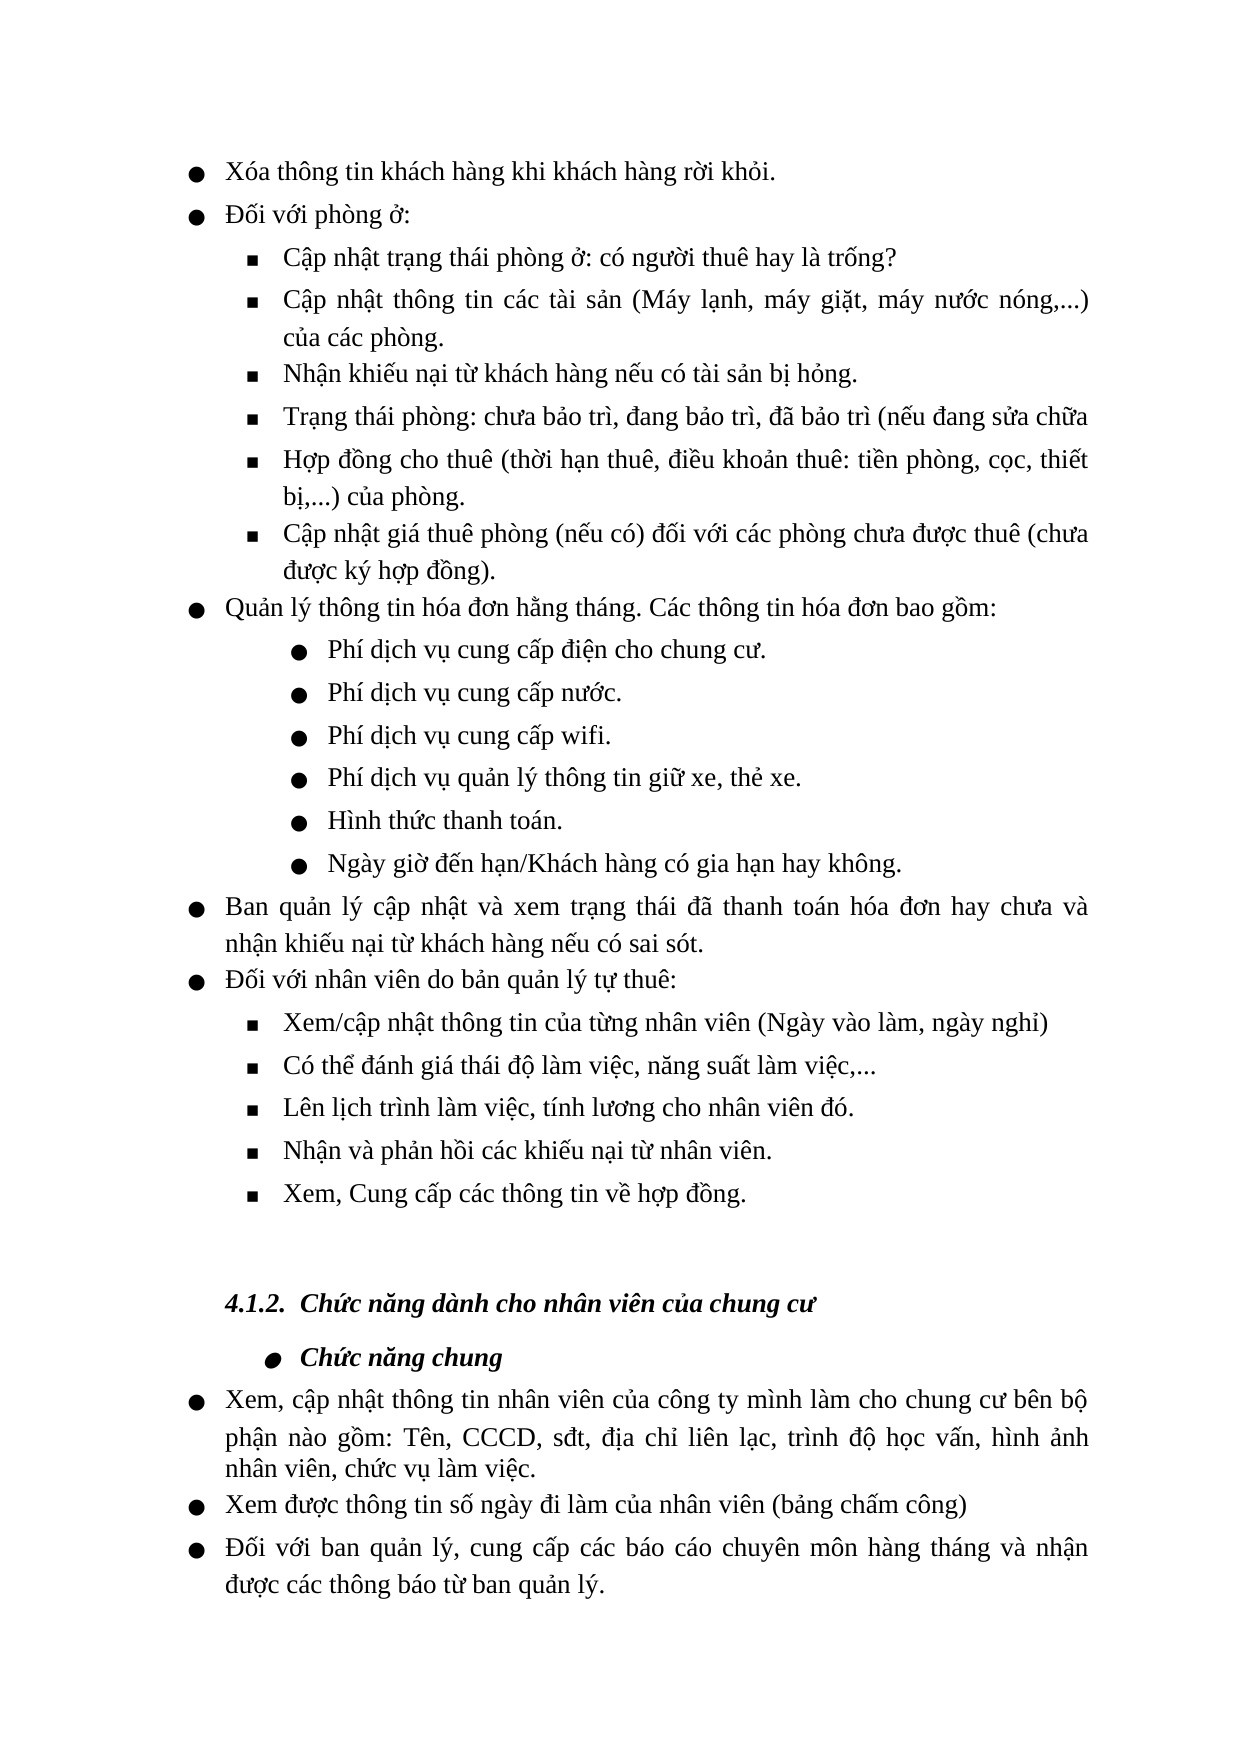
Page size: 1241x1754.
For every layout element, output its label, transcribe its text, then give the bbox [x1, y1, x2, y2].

list Phí dịch vụ cung cấp nước. [290, 671, 1090, 713]
list Có thể đánh giá thái độ làm việc, năng suất làm việc,... [245, 1043, 1090, 1086]
list Phí dịch vụ cung cấp điện cho chung cư. [290, 628, 1090, 671]
list Phí dịch vụ quản lý thông tin giữ xe, thẻ xe. [290, 756, 1090, 799]
list Đối với ban quản lý, cung cấp các báo cáo chuyên môn hàng tháng và nhận được các thông báo từ ban quản lý. [187, 1526, 1090, 1599]
list Lên lịch trình làm việc, tính lương cho nhân viên đó. [245, 1086, 1090, 1129]
list Đối với phòng ở: [187, 193, 1090, 235]
list Xem/cập nhật thông tin của từng nhân viên (Ngày vào làm, ngày nghỉ) [245, 1001, 1090, 1043]
list Quản lý thông tin hóa đơn hằng tháng. Các thông tin hóa đơn bao gồm: [187, 585, 1090, 628]
list Cập nhật giá thuê phòng (nếu có) đối với các phòng chưa được thuê (chưa được ký hợp đồng). [245, 511, 1090, 585]
list Cập nhật trạng thái phòng ở: có người thuê hay là trống? [245, 235, 1090, 278]
list Phí dịch vụ cung cấp wifi. [290, 713, 1090, 756]
list Ngày giờ đến hạn/Khách hàng có gia hạn hay không. [290, 841, 1090, 884]
list Xem được thông tin số ngày đi làm của nhân viên (bảng chấm công) [187, 1483, 1090, 1526]
list Đối với nhân viên do bản quản lý tự thuê: [187, 958, 1090, 1001]
list Xóa thông tin khách hàng khi khách hàng rời khỏi. [187, 150, 1090, 193]
list Nhận khiếu nại từ khách hàng nếu có tài sản bị hỏng. [245, 352, 1090, 395]
list Trạng thái phòng: chưa bảo trì, đang bảo trì, đã bảo trì (nếu đang sửa chữa [245, 395, 1090, 437]
list Hình thức thanh toán. [290, 799, 1090, 841]
list Ban quản lý cập nhật và xem trạng thái đã thanh toán hóa đơn hay chưa và nhận khiếu nại từ khách hàng nếu có sai sót. [187, 884, 1090, 958]
list Nhận và phản hồi các khiếu nại từ nhân viên. [245, 1129, 1090, 1171]
list Hợp đồng cho thuê (thời hạn thuê, điều khoản thuê: tiền phòng, cọc, thiết bị,...) của phòng. [245, 437, 1090, 511]
list Cập nhật thông tin các tài sản (Máy lạnh, máy giặt, máy nước nóng,...) của các phòng. [245, 278, 1090, 352]
list Chức năng chung [262, 1335, 1090, 1378]
subtitle Chức năng dành cho nhân viên của chung cư [225, 1287, 1090, 1318]
list Xem, Cung cấp các thông tin về hợp đồng. [245, 1171, 1090, 1214]
list Xem, cập nhật thông tin nhân viên của công ty mình làm cho chung cư bên bộ phận nào gồm: Tên, CCCD, sđt, địa chỉ liên lạc, trình độ học vấn, hình ảnh nhân viên, chức vụ làm việc. [187, 1378, 1090, 1483]
